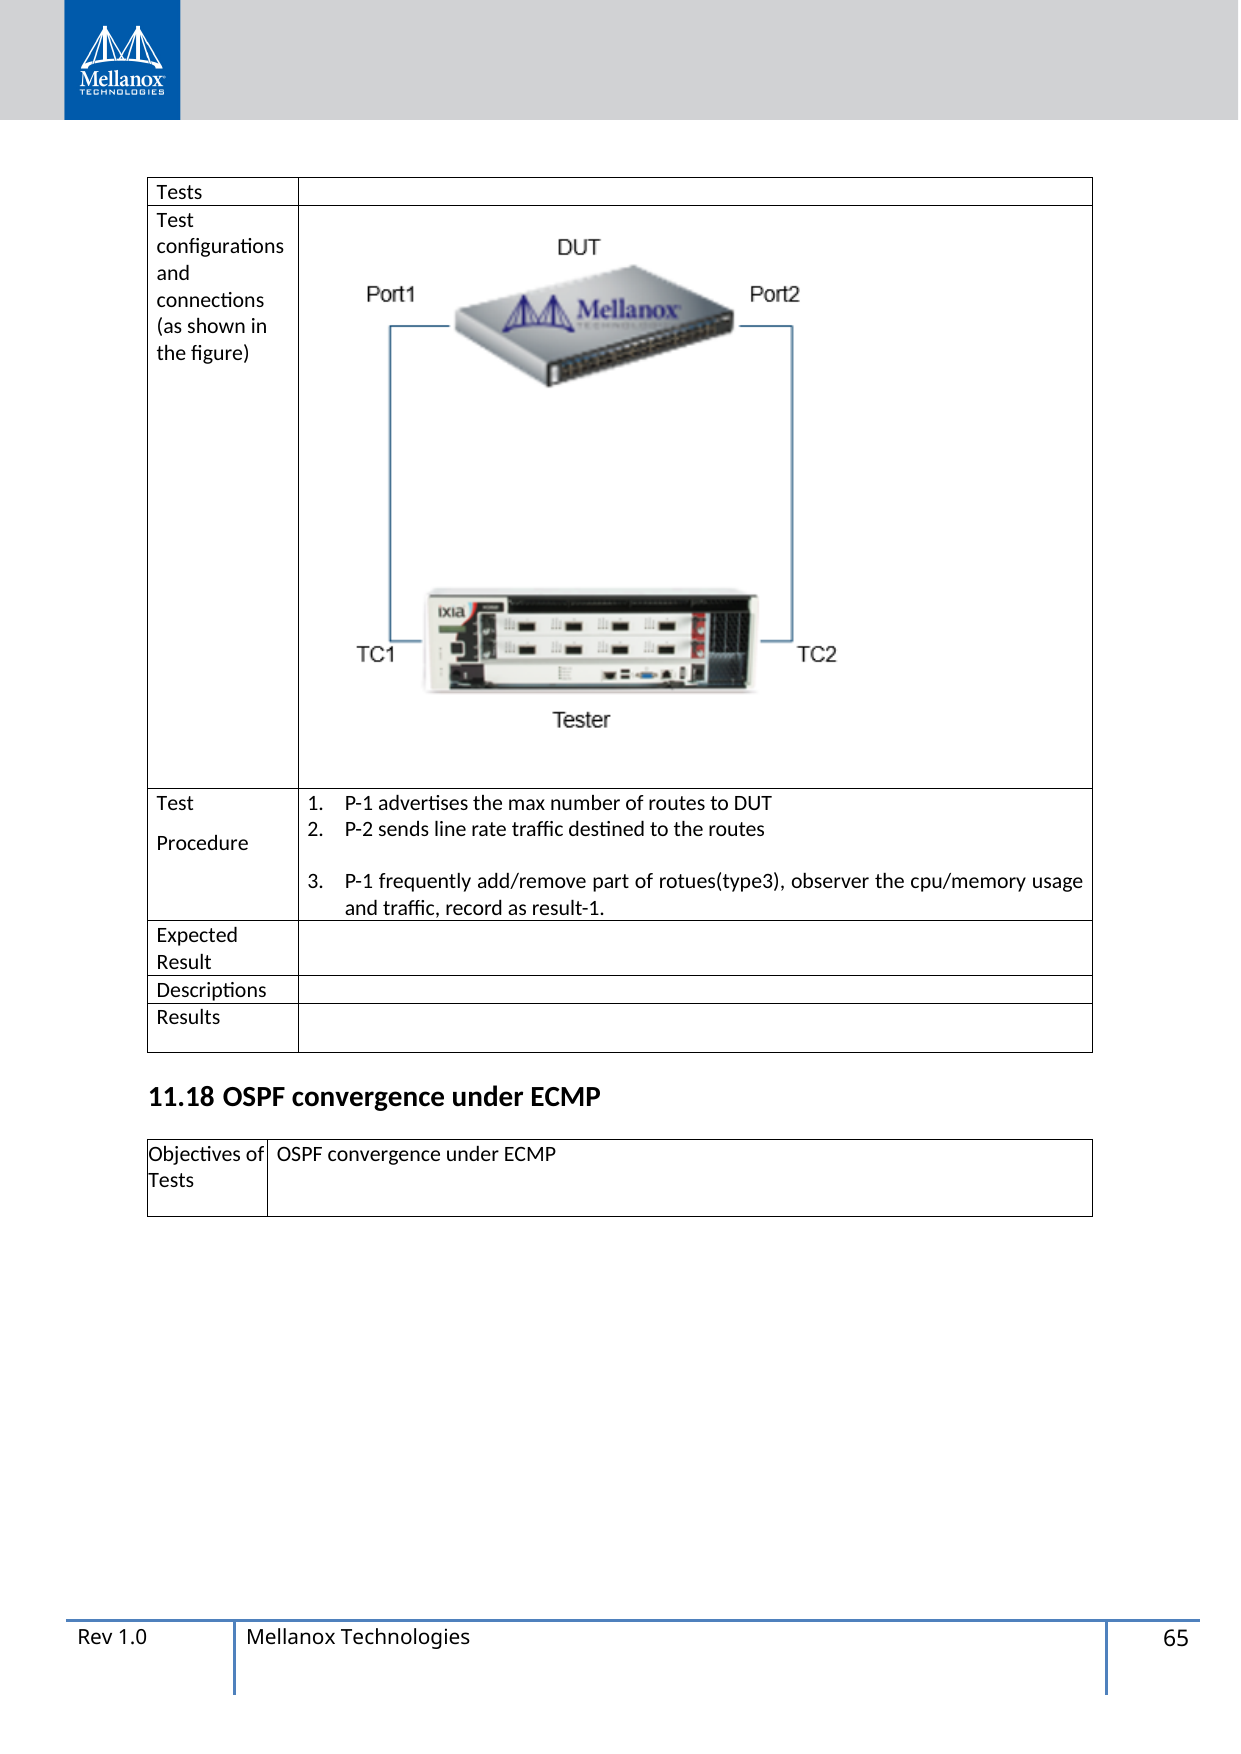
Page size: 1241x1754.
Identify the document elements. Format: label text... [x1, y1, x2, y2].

picture [307, 206, 872, 767]
table_header Objectives of Tests [148, 178, 298, 205]
table_header OSPF convergence under ECMP [268, 1140, 1092, 1216]
table_cell [299, 1004, 1092, 1052]
table_cell [299, 206, 1092, 788]
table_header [299, 178, 1092, 205]
table_cell Test Procedure [148, 789, 298, 920]
table_cell P-1 advertises the max number of routes to DUT P-2 sends line rate traffic destined to the routes P-1 frequently add/remove part of rotues(type3), observer the cpu/memory usage and traffic, record as result-1. [299, 789, 1092, 920]
subtitle OSPF convergence under ECMP [148, 1078, 1093, 1114]
table_cell Results [148, 1004, 298, 1052]
table_cell Descriptions [148, 976, 298, 1002]
table_cell [299, 921, 1092, 975]
table_cell Expected Result [148, 921, 298, 975]
table_header Objectives of Tests [148, 1140, 267, 1216]
picture [0, 0, 1239, 120]
table_cell Test configurations and connections (as shown in the figure) [148, 206, 298, 788]
table_cell [299, 976, 1092, 1002]
